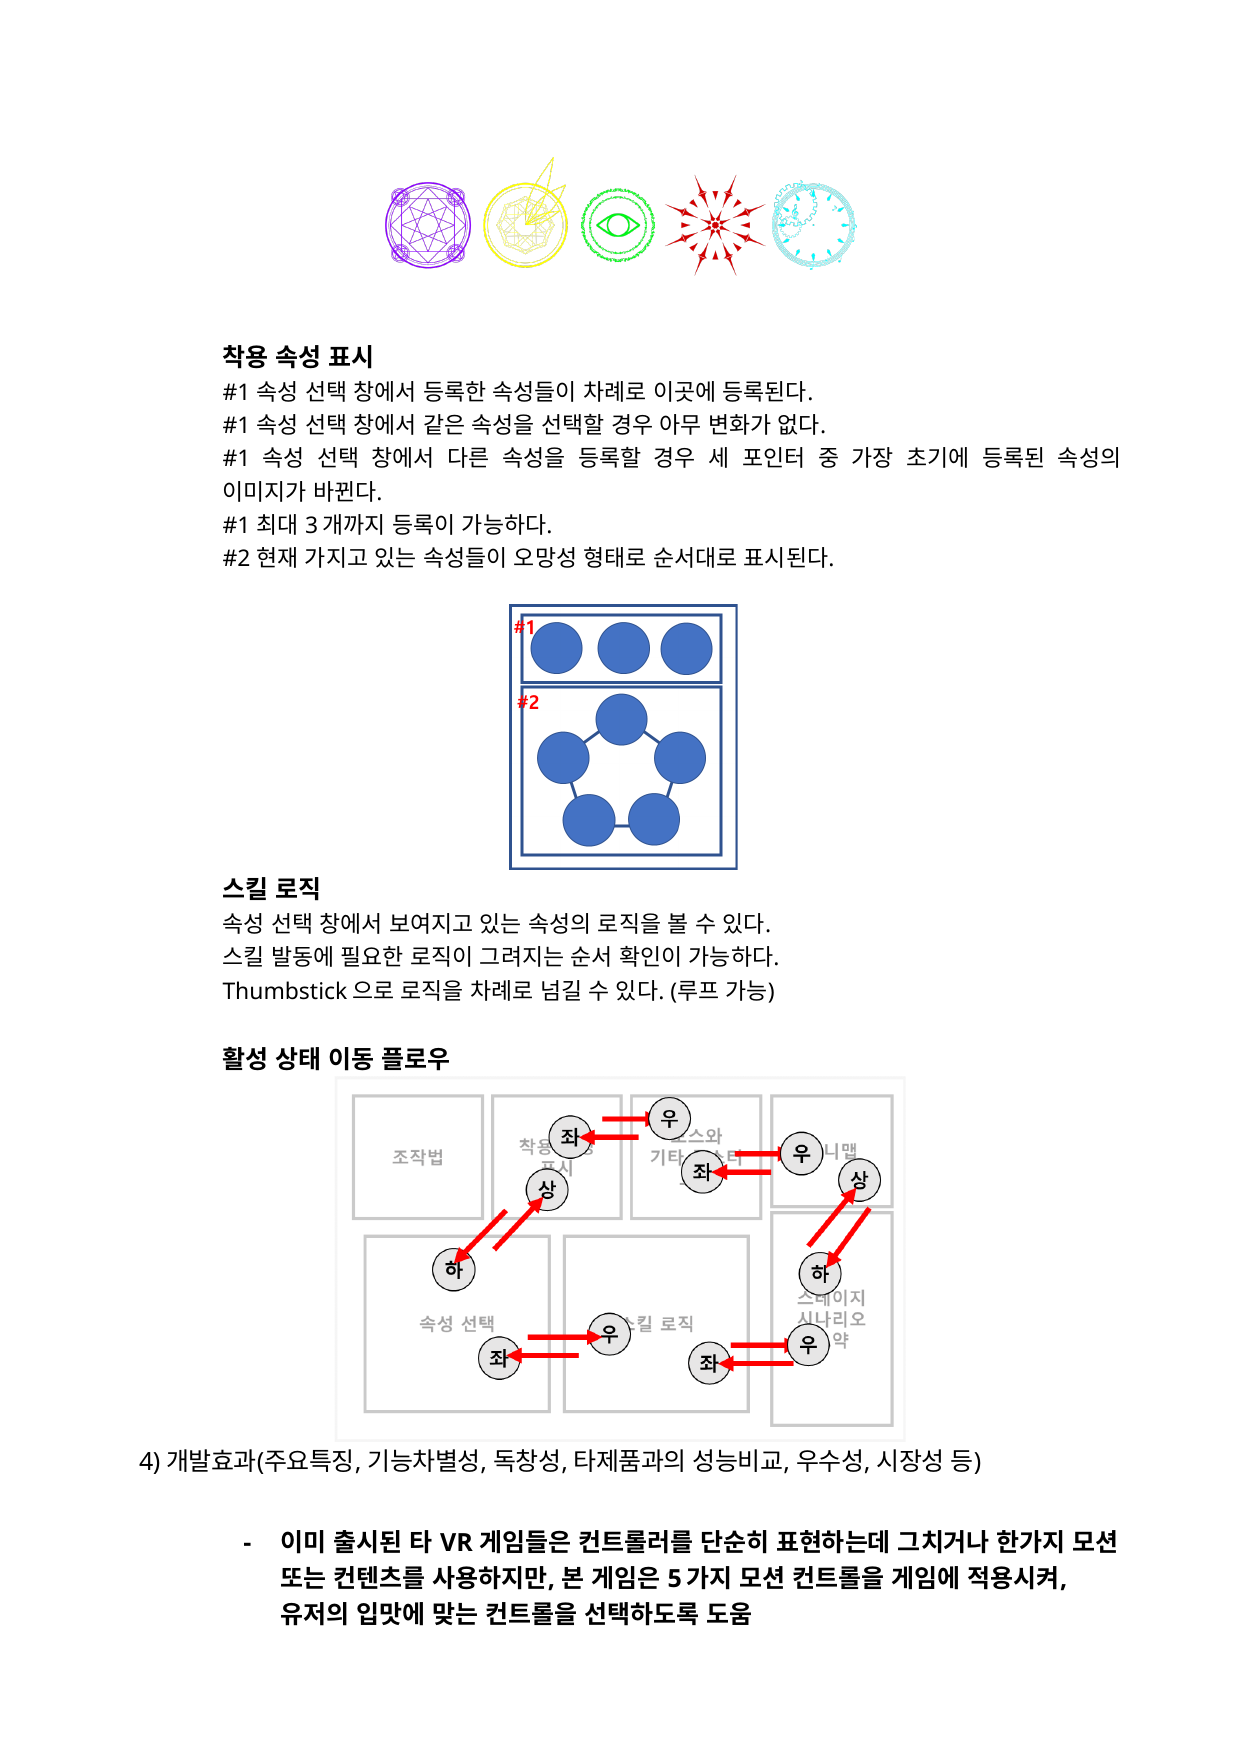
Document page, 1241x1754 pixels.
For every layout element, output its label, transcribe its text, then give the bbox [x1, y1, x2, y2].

text #1 속성 선택 창에서 다른 속성을 등록할 경우 세 포인터 중 가장 초기에 등록된 속성의 이미지가 바뀐다. [222, 440, 1122, 507]
text 스킬 로직 [222, 870, 1122, 906]
picture [350, 147, 890, 303]
picture [502, 604, 738, 870]
text 스킬 발동에 필요한 로직이 그려지는 순서 확인이 가능하다. [222, 939, 1122, 973]
text #2 현재 가지고 있는 속성들이 오망성 형태로 순서대로 표시된다. [139, 540, 1122, 573]
text 착용 속성 표시 [222, 337, 1122, 373]
text 활성 상태 이동 플로우 [160, 1040, 1122, 1076]
text #1 속성 선택 창에서 같은 속성을 선택할 경우 아무 변화가 없다. [139, 407, 1122, 440]
text #1 속성 선택 창에서 등록한 속성들이 차례로 이곳에 등록된다. [139, 373, 1122, 407]
picture [334, 1076, 906, 1442]
text 속성 선택 창에서 보여지고 있는 속성의 로직을 볼 수 있다. [139, 906, 1122, 939]
text 4) 개발효과(주요특징, 기능차별성, 독창성, 타제품과의 성능비교, 우수성, 시장성 등) [139, 1441, 1122, 1477]
list 이미 출시된 타 VR 게임들은 컨트롤러를 단순히 표현하는데 그치거나 한가지 모션 또는 컨텐츠를 사용하지만, 본 게임은 5가지 모션 컨트롤을 게임에 적용시켜, 유저의 입맛에 맞는 컨트롤을 선택하도록 도움 [243, 1522, 1122, 1631]
text Thumbstick으로 로직을 차례로 넘길 수 있다. (루프 가능) [139, 973, 1122, 1006]
text #1 최대 3개까지 등록이 가능하다. [139, 507, 1122, 540]
